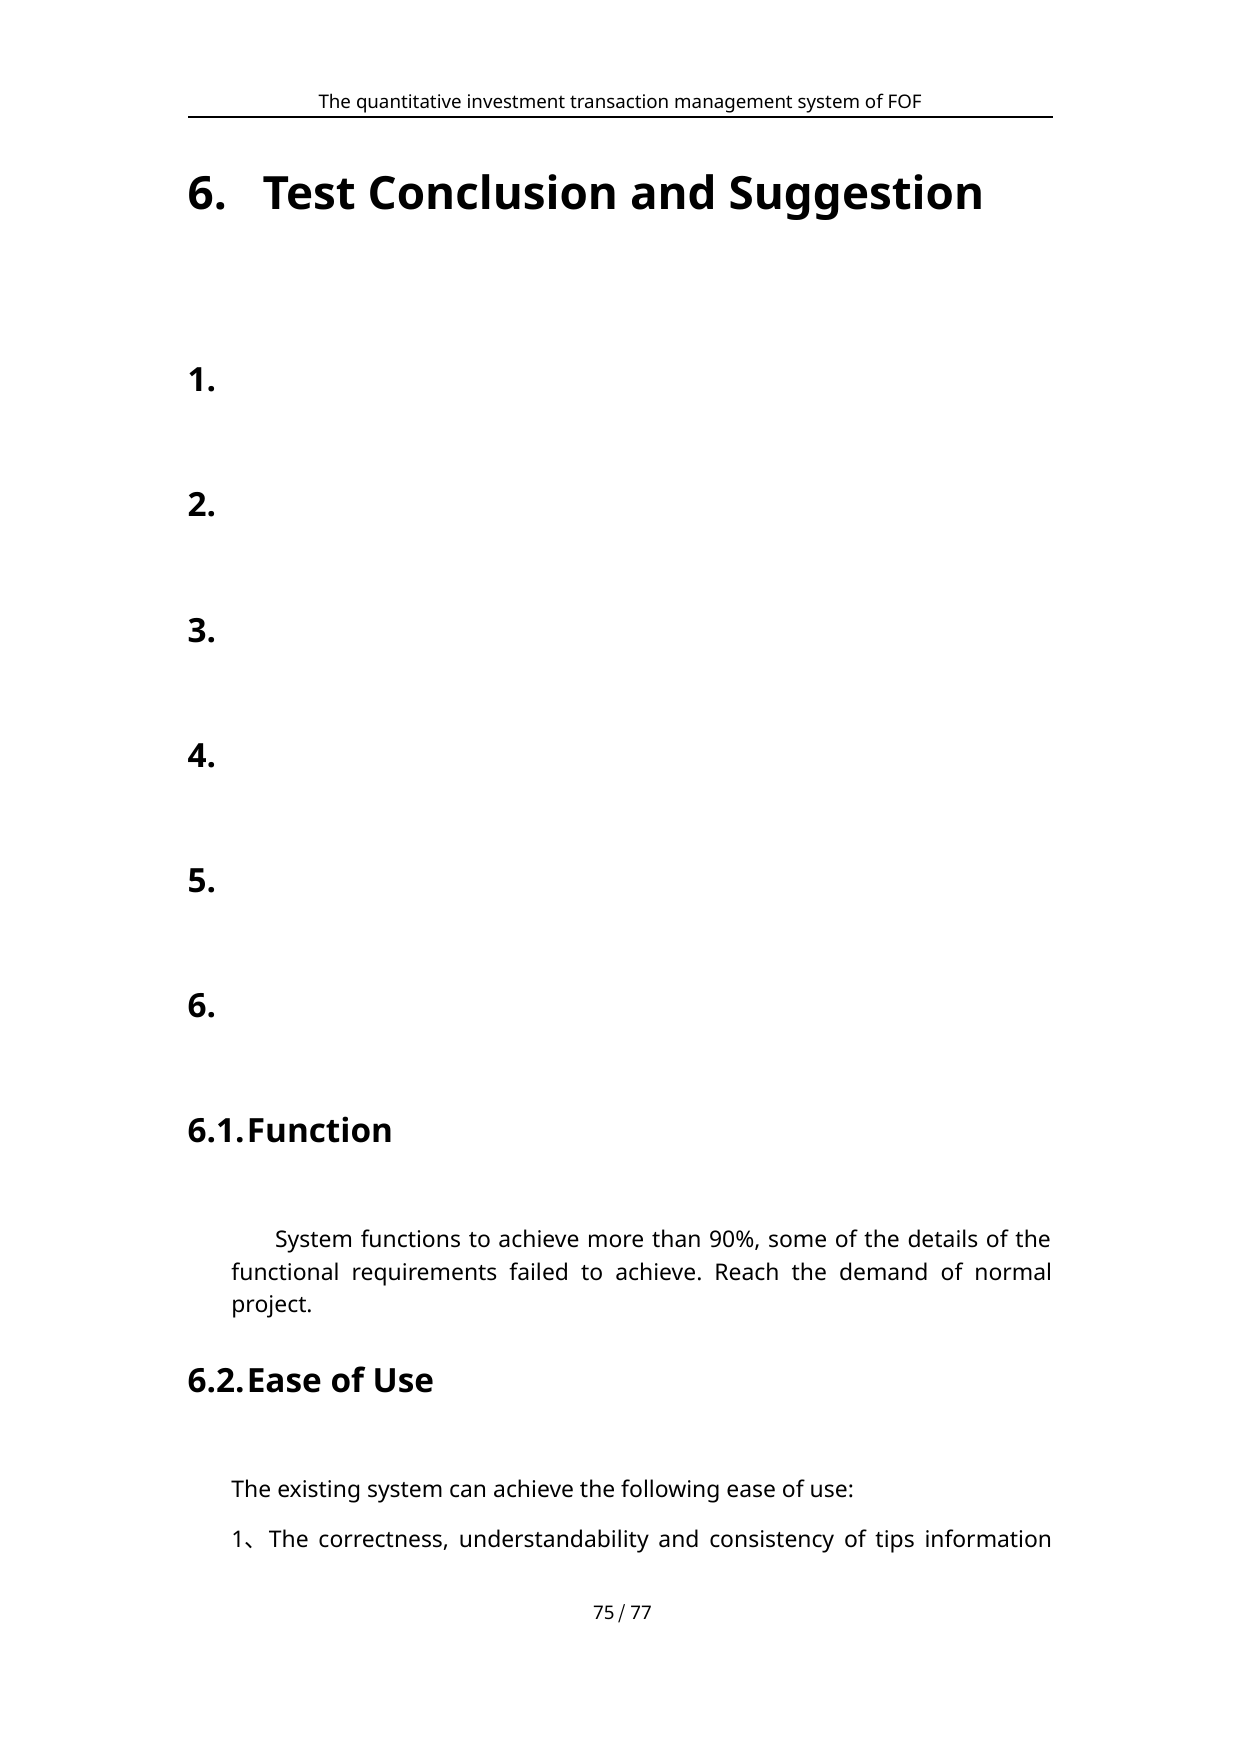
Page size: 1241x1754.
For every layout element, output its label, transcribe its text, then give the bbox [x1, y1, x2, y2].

text The existing system can achieve the following ease of use: [231, 1472, 1053, 1505]
subtitle Ease of Use [187, 1347, 1053, 1412]
text System functions to achieve more than 90%, some of the details of the functional requirements failed to achieve. Reach the demand of normal project. [231, 1223, 1053, 1320]
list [231, 1505, 1053, 1570]
subtitle Function [187, 1097, 1053, 1162]
subtitle Test Conclusion and Suggestion [187, 159, 1053, 224]
